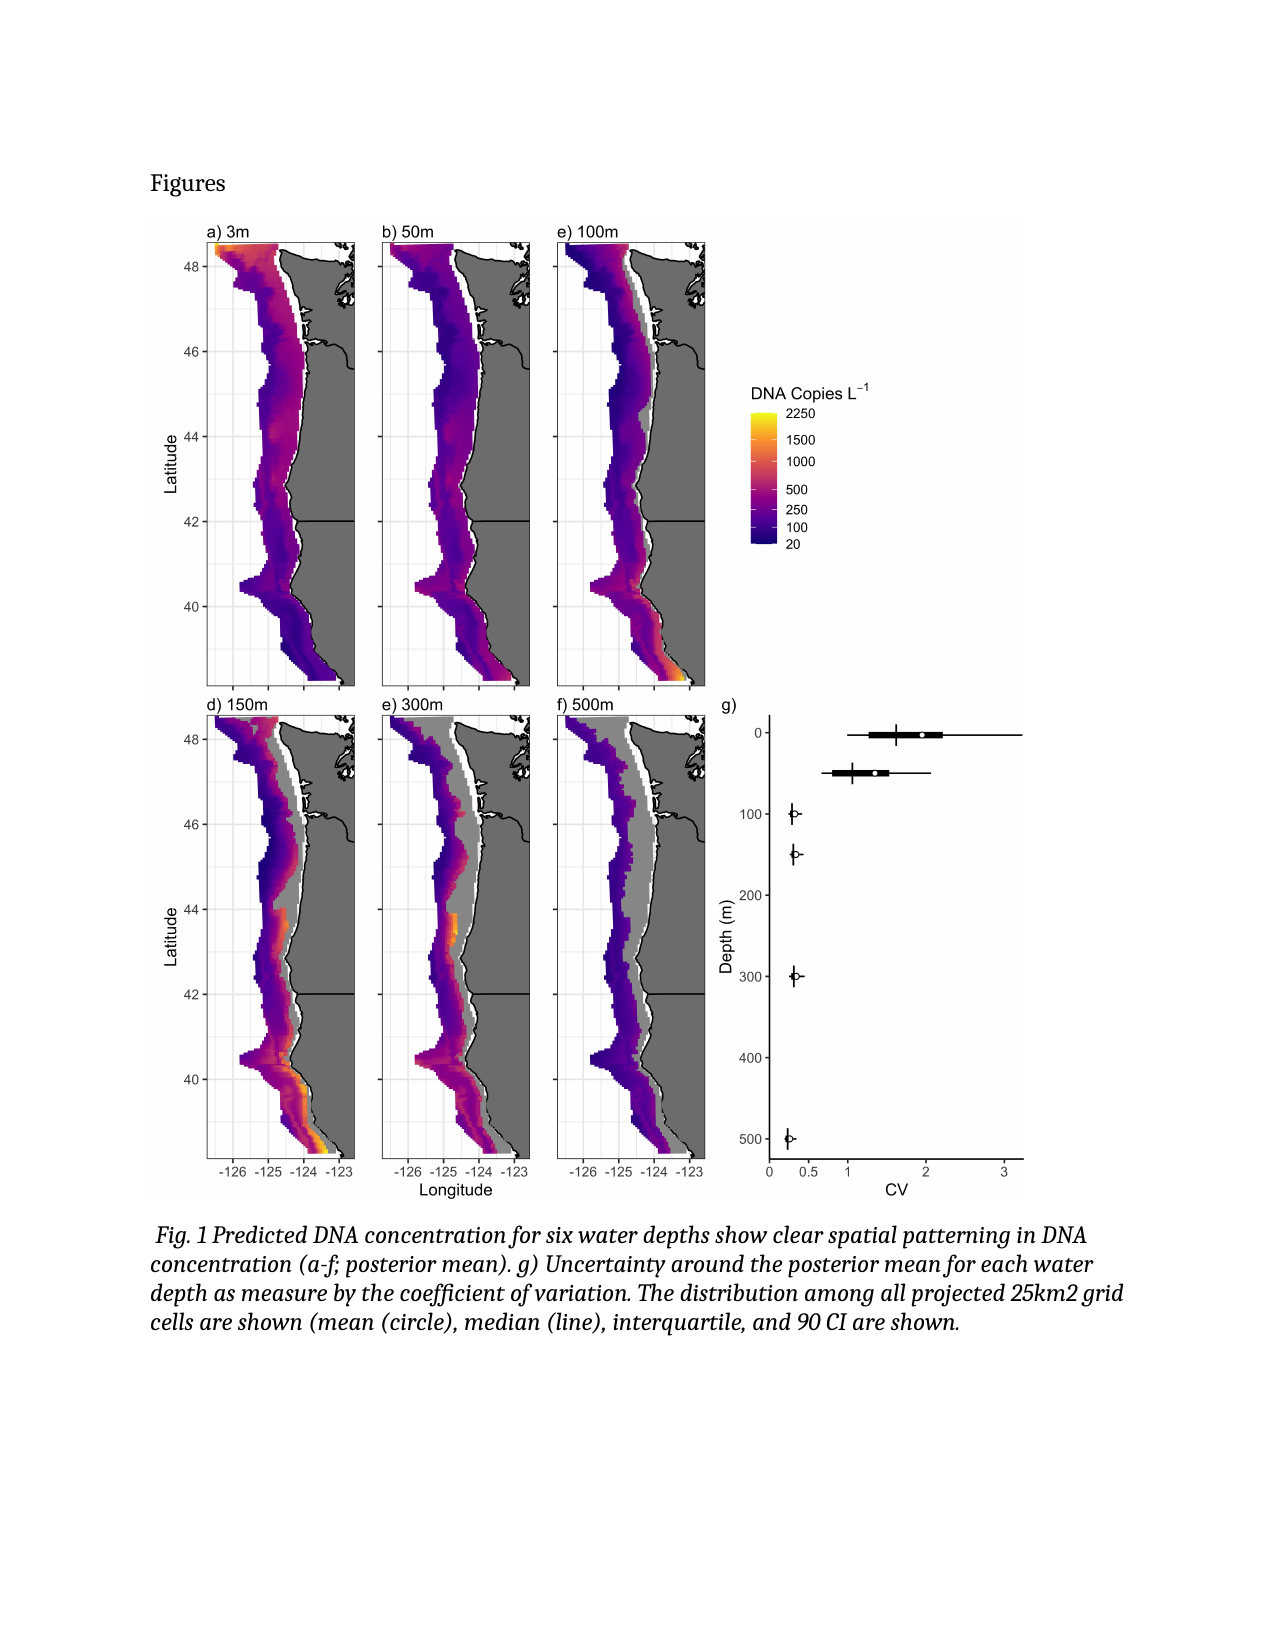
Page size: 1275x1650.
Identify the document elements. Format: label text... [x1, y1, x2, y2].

picture [150, 216, 1025, 1201]
text Figures [150, 169, 1125, 197]
text Fig. 1 Predicted DNA concentration for six water depths show clear spatial patterning in DNA concentration (a-f; posterior mean). g) Uncertainty around the posterior mean for each water depth as measure by the coefficient of variation. The distribution among all projected 25km2 grid cells are shown (mean (circle), median (line), interquartile, and 90 CI are shown. [150, 1221, 1125, 1336]
